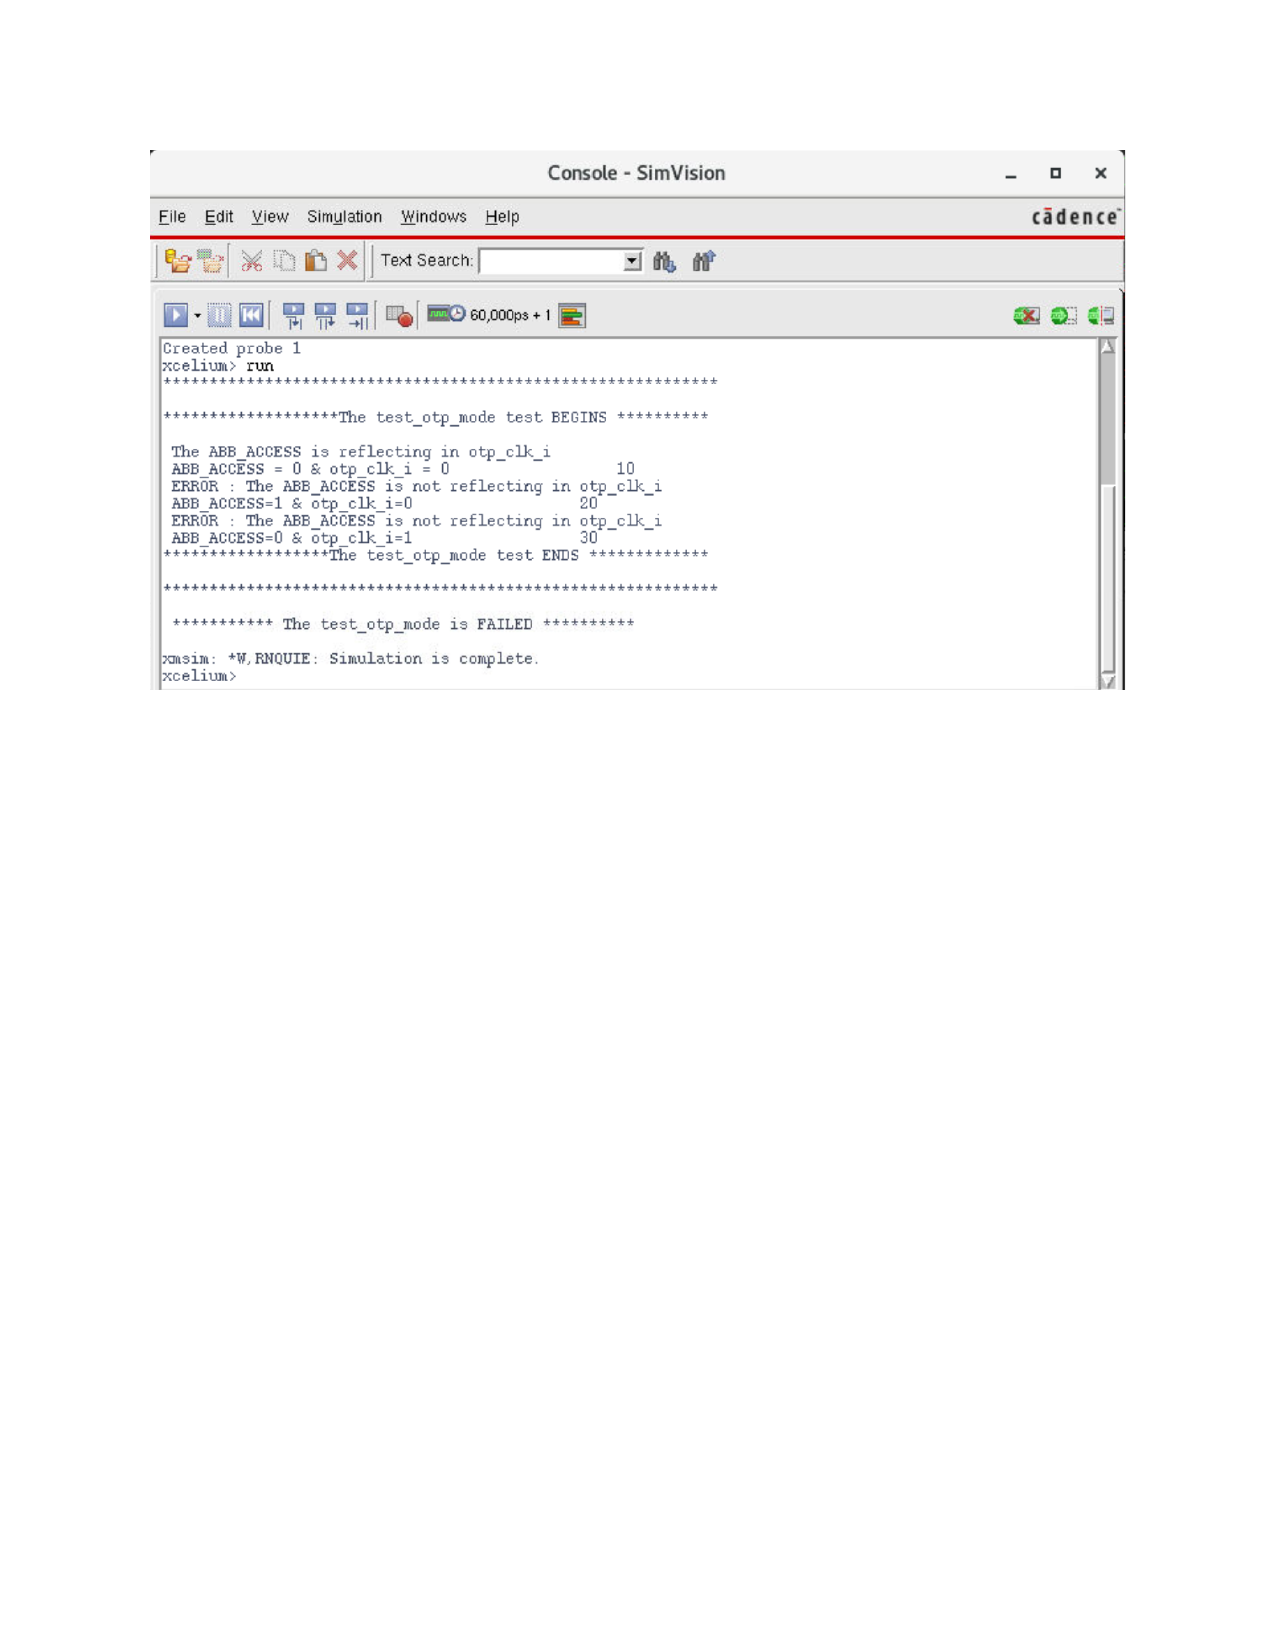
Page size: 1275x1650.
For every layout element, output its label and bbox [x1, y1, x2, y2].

picture [150, 150, 1125, 690]
